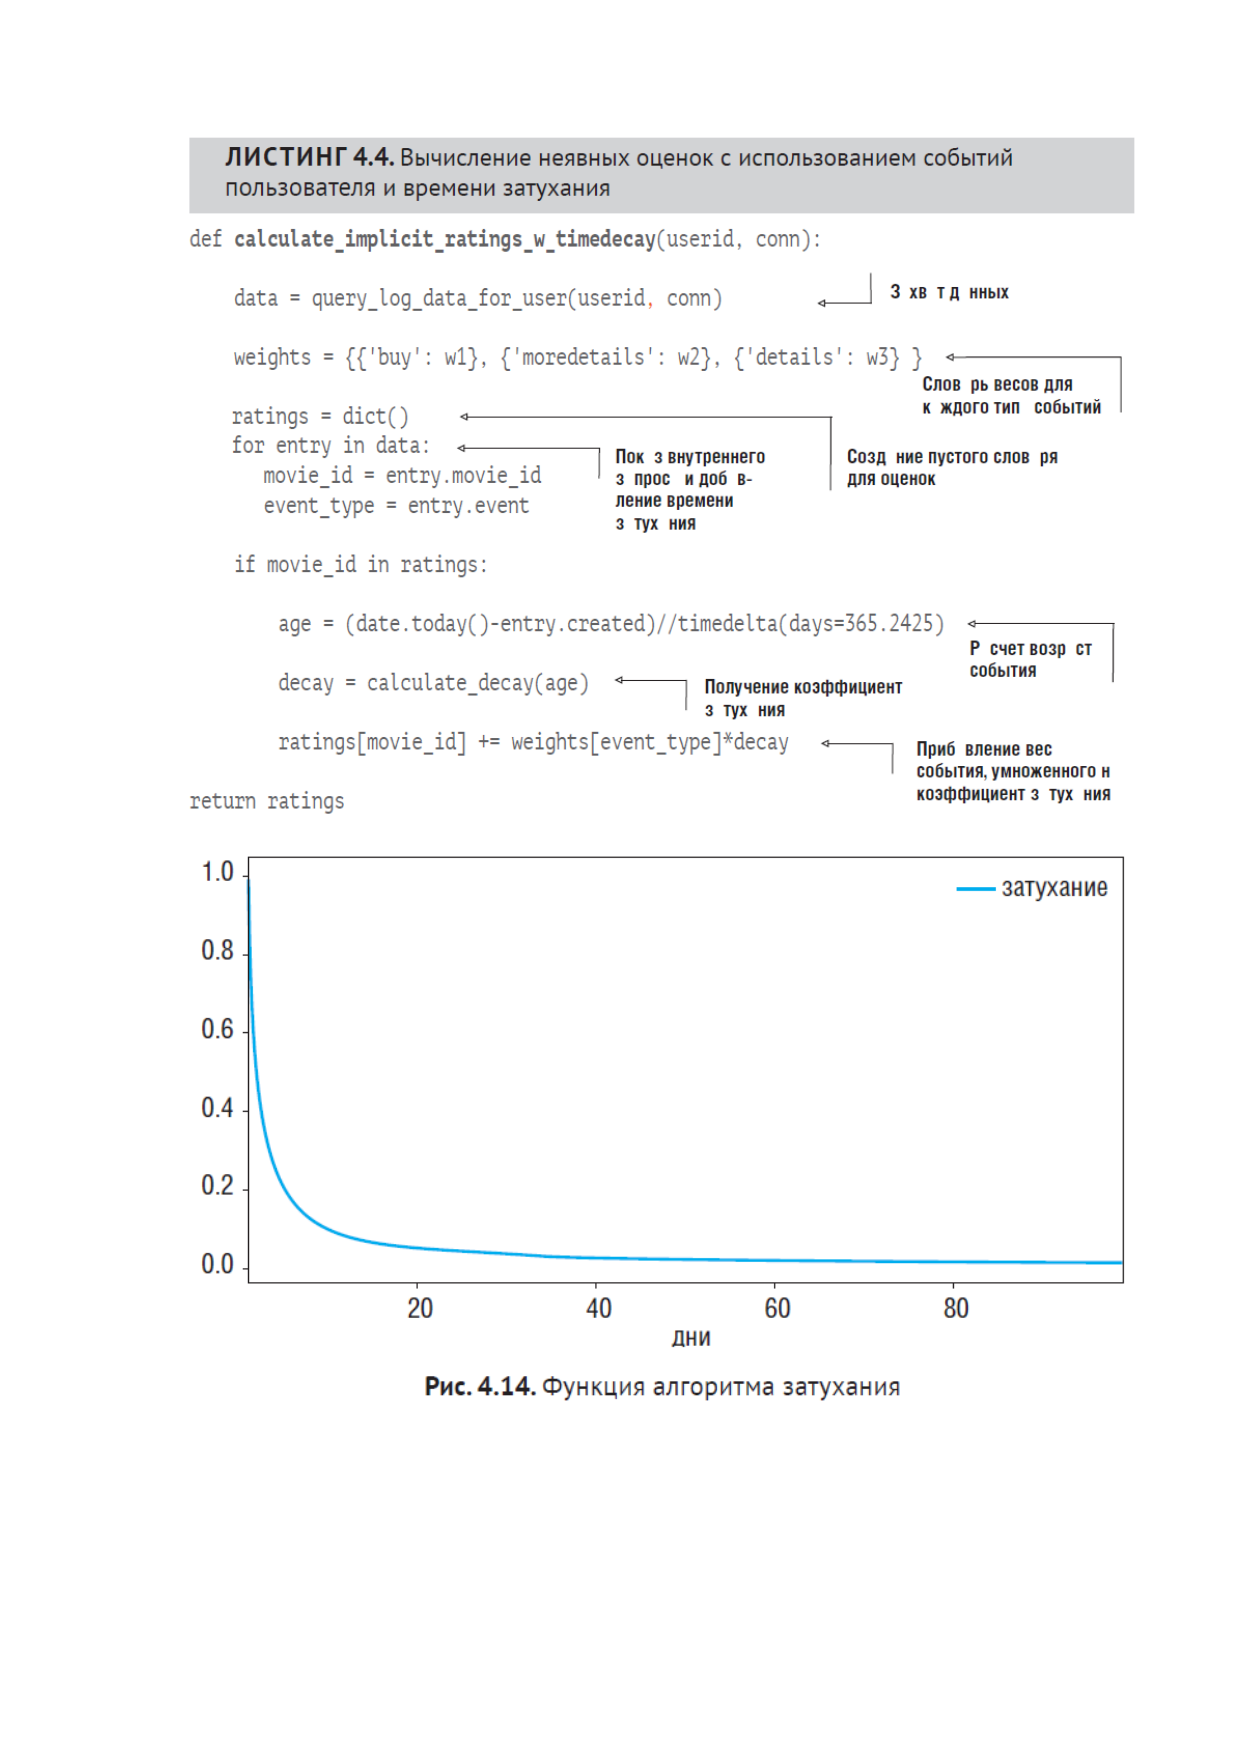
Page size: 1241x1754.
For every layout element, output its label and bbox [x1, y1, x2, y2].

picture [177, 118, 1152, 821]
picture [177, 840, 1152, 1417]
